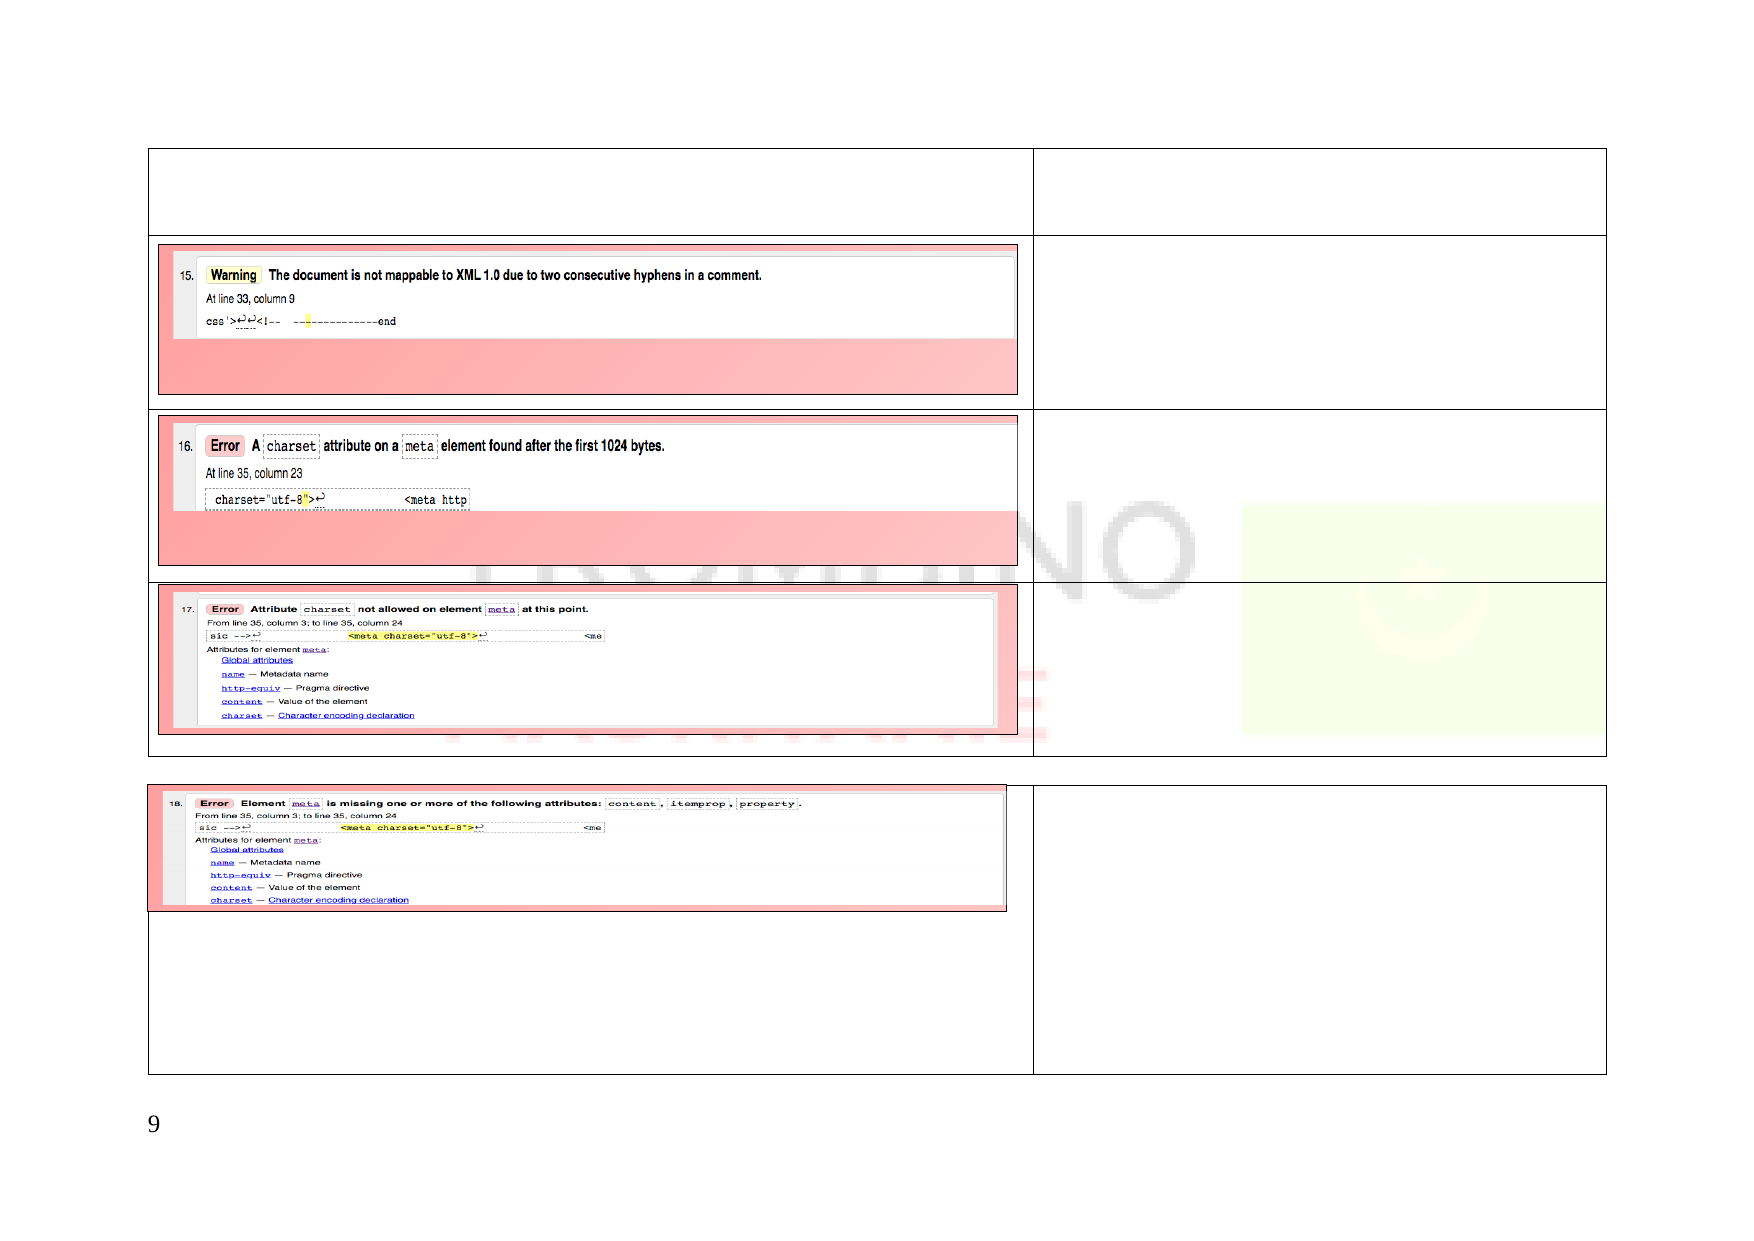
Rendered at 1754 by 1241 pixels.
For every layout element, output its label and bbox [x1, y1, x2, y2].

picture [173, 423, 1018, 511]
picture [162, 791, 1007, 905]
table_cell [149, 410, 1033, 582]
table_header [1034, 786, 1606, 1074]
table_cell [1034, 583, 1606, 756]
table_cell [1034, 410, 1606, 582]
table_cell [149, 583, 1033, 756]
picture [173, 592, 998, 728]
picture [173, 251, 1017, 339]
table_header [149, 786, 1033, 1074]
table_cell [149, 149, 1033, 235]
table_cell [1034, 149, 1606, 235]
table_cell [149, 236, 1033, 408]
table_cell [1034, 236, 1606, 408]
